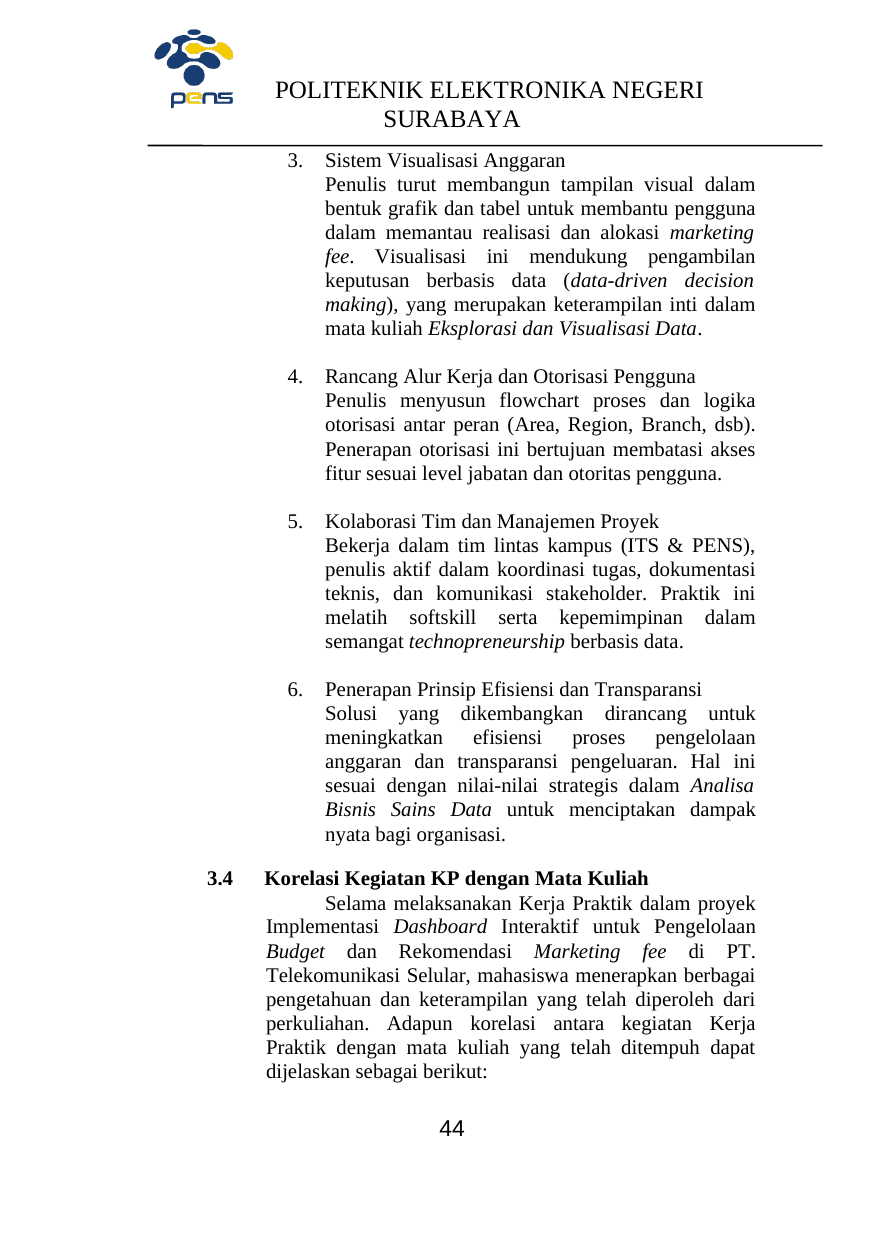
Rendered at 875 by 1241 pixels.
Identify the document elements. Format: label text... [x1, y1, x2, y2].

picture [147, 22, 242, 117]
list Solusi yang dikembangkan dirancang untuk meningkatkan efisiensi proses pengelolaan anggaran dan transparansi pengeluaran. Hal ini sesuai dengan nilai-nilai strategis dalam Analisa Bisnis Sains Data untuk menciptakan dampak nyata bagi organisasi. [325, 701, 756, 846]
list Penulis turut membangun tampilan visual dalam bentuk grafik dan tabel untuk membantu pengguna dalam memantau realisasi dan alokasi marketing fee. Visualisasi ini mendukung pengambilan keputusan berbasis data (data-driven decision making), yang merupakan keterampilan inti dalam mata kuliah Eksplorasi dan Visualisasi Data. [325, 172, 756, 340]
list Kolaborasi Tim dan Manajemen Proyek [287, 509, 756, 533]
list Penulis menyusun flowchart proses dan logika otorisasi antar peran (Area, Region, Branch, dsb). Penerapan otorisasi ini bertujuan membatasi akses fitur sesuai level jabatan dan otoritas pengguna. [325, 388, 756, 484]
list Penerapan Prinsip Efisiensi dan Transparansi [287, 677, 756, 701]
list Sistem Visualisasi Anggaran [287, 148, 756, 172]
subtitle 3.4 Korelasi Kegiatan KP dengan Mata Kuliah [207, 866, 756, 890]
list Rancang Alur Kerja dan Otorisasi Pengguna [287, 364, 756, 388]
list Bekerja dalam tim lintas kampus (ITS & PENS), penulis aktif dalam koordinasi tugas, dokumentasi teknis, dan komunikasi stakeholder. Praktik ini melatih softskill serta kepemimpinan dalam semangat technopreneurship berbasis data. [325, 533, 756, 653]
text Selama melaksanakan Kerja Praktik dalam proyek Implementasi Dashboard Interaktif untuk Pengelolaan Budget dan Rekomendasi Marketing fee di PT. Telekomunikasi Selular, mahasiswa menerapkan berbagai pengetahuan dan keterampilan yang telah diperoleh dari perkuliahan. Adapun korelasi antara kegiatan Kerja Praktik dengan mata kuliah yang telah ditempuh dapat dijelaskan sebagai berikut: [266, 890, 756, 1083]
